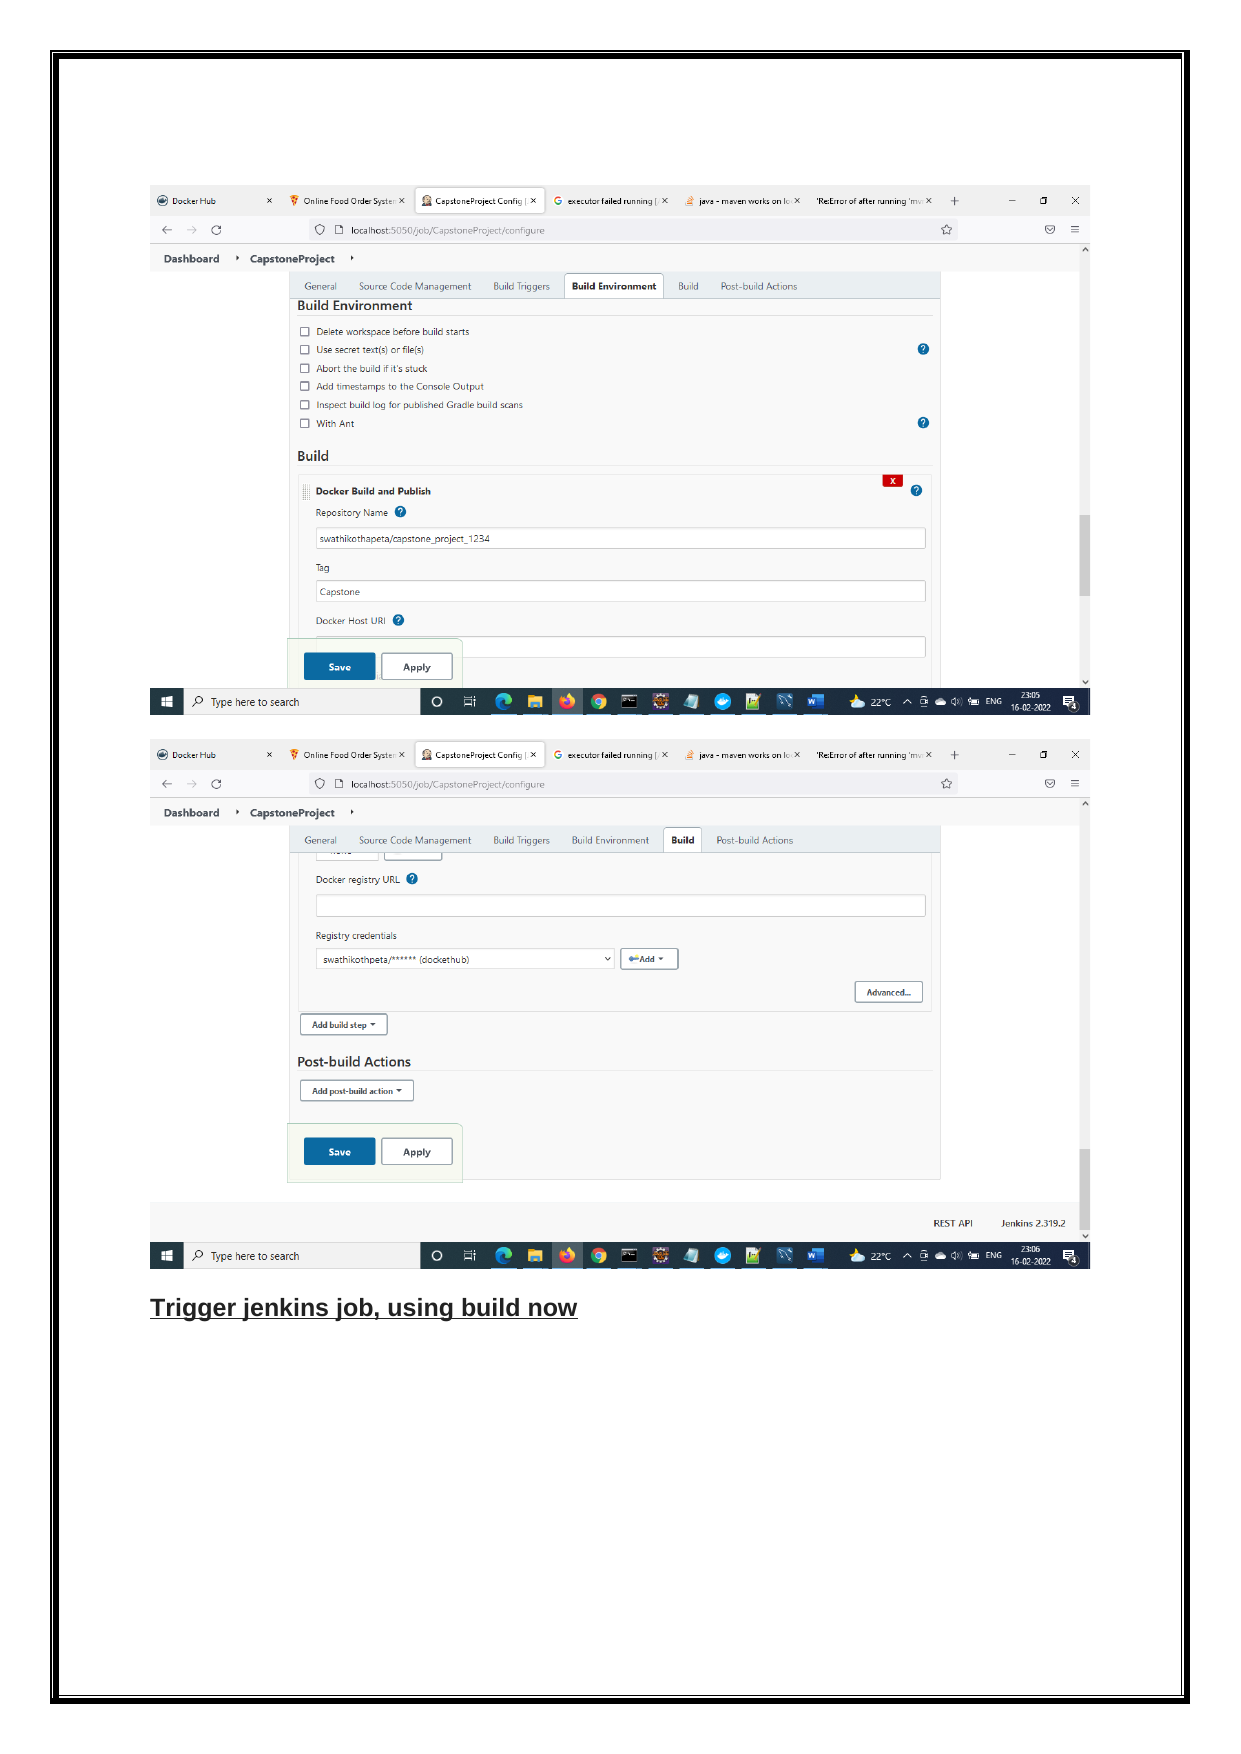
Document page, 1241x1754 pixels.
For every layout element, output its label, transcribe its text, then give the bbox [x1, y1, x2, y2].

picture [150, 185, 1091, 715]
text Trigger jenkins job, using build now [150, 1293, 1090, 1322]
picture [150, 739, 1091, 1269]
